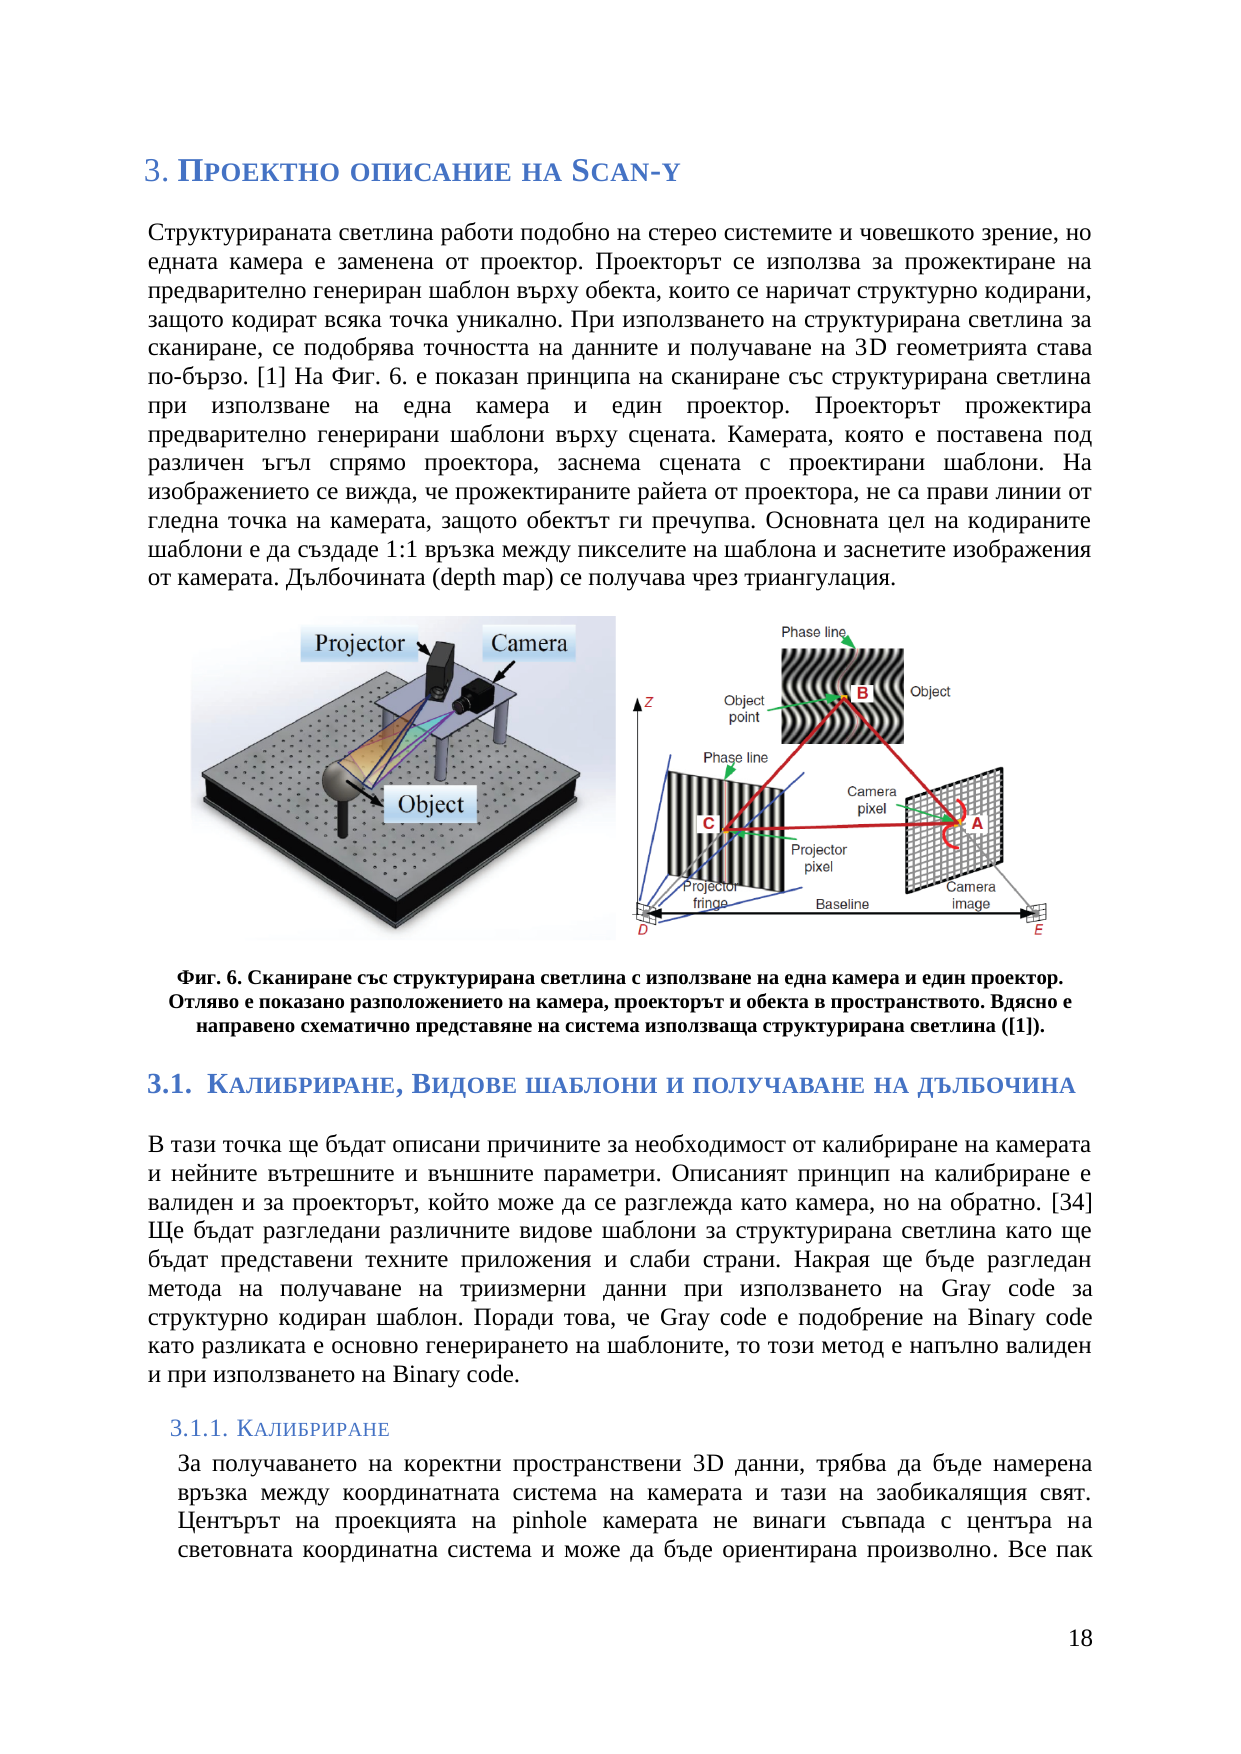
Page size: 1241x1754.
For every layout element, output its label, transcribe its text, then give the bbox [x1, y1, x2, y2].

subtitle Проектно описание на Scan-y [169, 150, 1093, 188]
text В тази точка ще бъдат описани причините за необходимост от калибриране на камерата и нейните вътрешните и външните параметри. Описаният принцип на калибриране е валиден и за проекторът, който може да се разглежда като камера, но на обратно. [34] Ще бъдат разгледани различните видове шаблони за структурирана светлина като ще бъдат представени техните приложения и слаби страни. Накрая ще бъде разгледан метода на получаване на триизмерни данни при използването на Gray code за структурно кодиран шаблон. Поради това, че Gray code е подобрение на Binary code като разликата е основно генерирането на шаблоните, то този метод е напълно валиден и при използването на Binary code. [148, 1129, 1093, 1388]
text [177, 1448, 1093, 1563]
text Структурираната светлина работи подобно на стерео системите и човешкото зрение, но едната камера е заменена от проектор. Проекторът се използва за прожектиране на предварително генериран шаблон върху обекта, които се наричат структурно кодирани, защото кодират всяка точка уникално. При използването на структурирана светлина за сканиране, се подобрява точността на данните и получаване на 3D геометрията става по-бързо. [1] На Фиг. 6. е показан принципа на сканиране със структурирана светлина при използване на една камера и един проектор. Проекторът прожектира предварително генерирани шаблони върху сцената. Камерата, която е поставена под различен ъгъл спрямо проектора, заснема сцената с проектирани шаблони. На изображението се вижда, че прожектираните райета от проектора, не са прави линии от гледна точка на камерата, защото обектът ги пречупва. Основната цел на кодираните шаблони е да създаде 1:1 връзка между пикселите на шаблона и заснетите изображения от камерата. Дълбочината (depth map) се получава чрез триангулация. [148, 217, 1093, 591]
subtitle Калибриране, Видове шаблони и получаване на дълбочина [192, 1066, 1093, 1100]
picture [188, 616, 1053, 941]
subtitle Калибриране [228, 1413, 1093, 1442]
text Фиг. 6. Сканиране със структурирана светлина с използване на една камера и един проектор. Отляво е показано разположението на камера, проекторът и обекта в пространството. Вдясно е направено схематично представяне на система използваща структурирана светлина ([1]). [148, 965, 1093, 1037]
